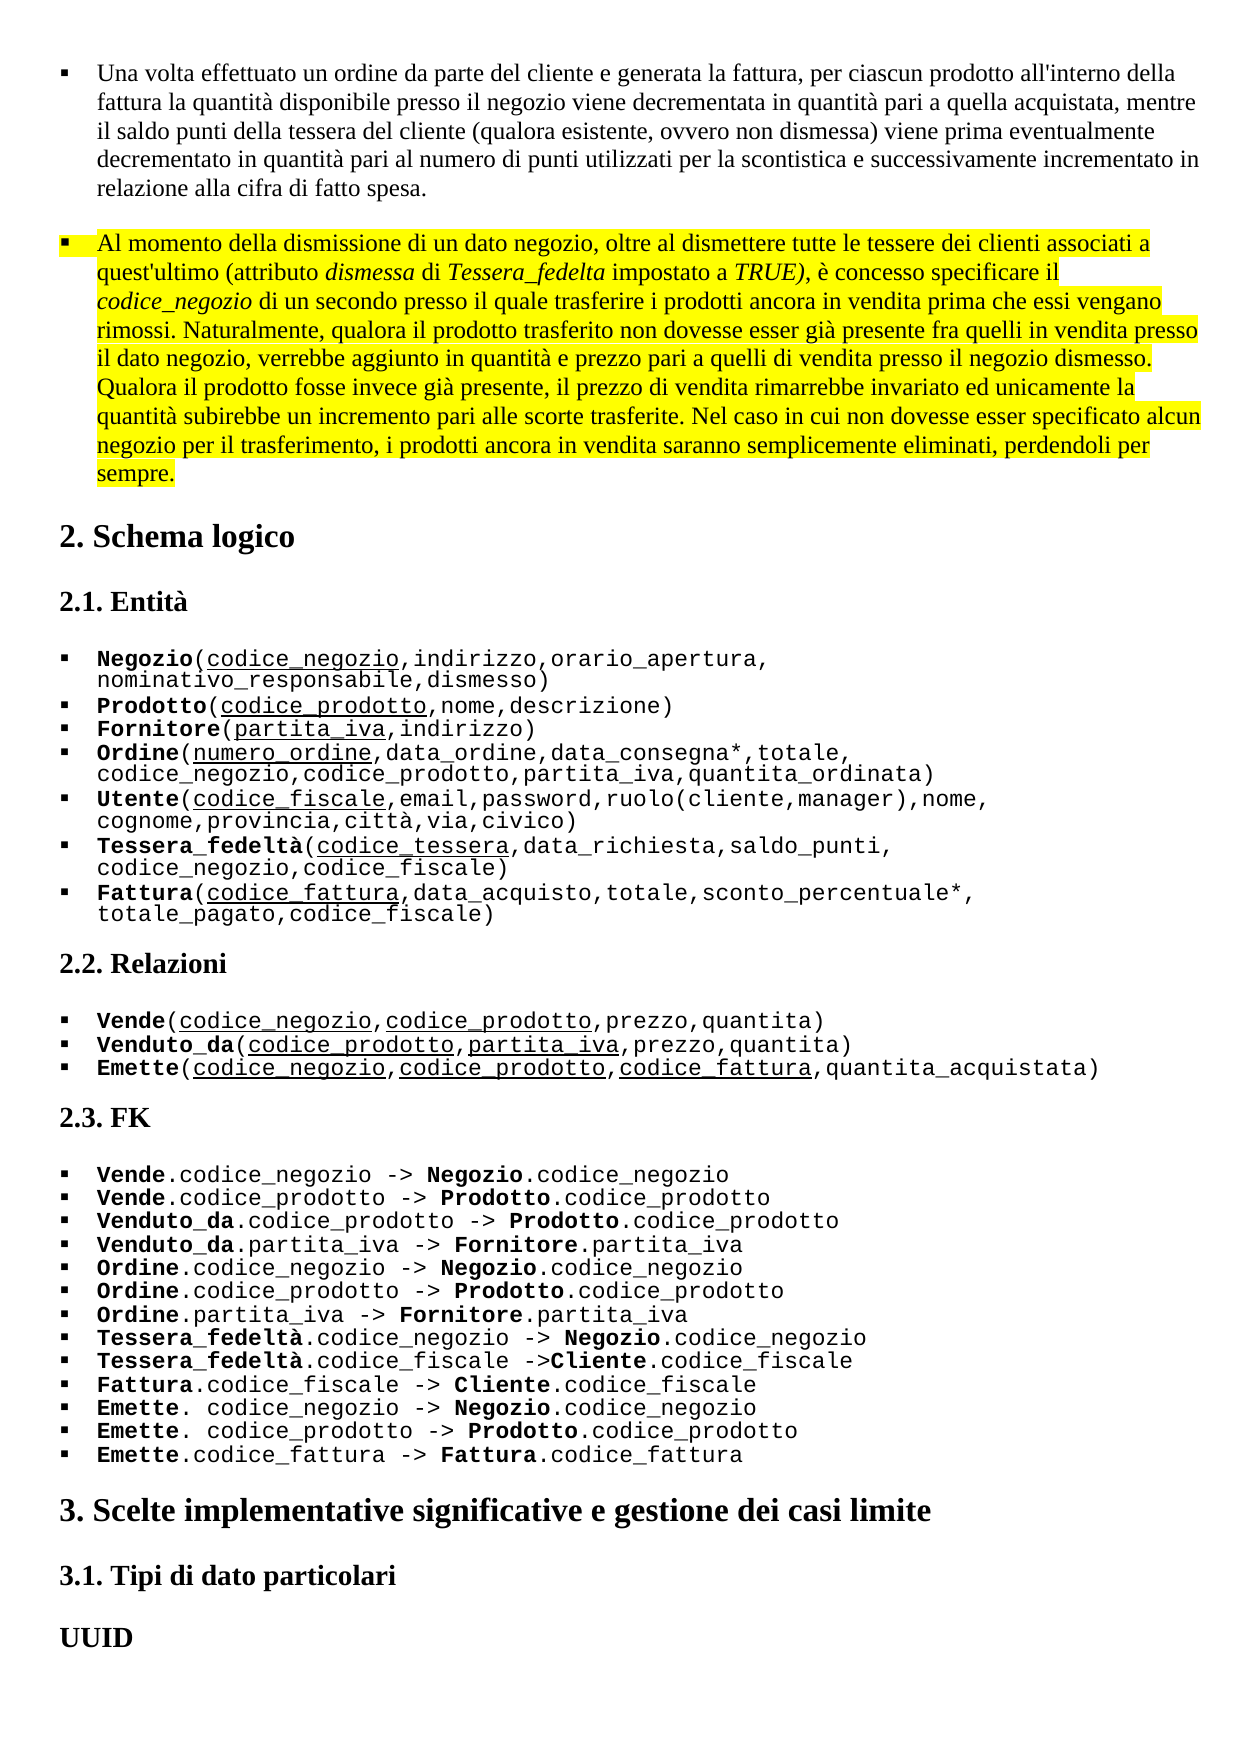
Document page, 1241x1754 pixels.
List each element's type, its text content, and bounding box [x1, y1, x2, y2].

text 2.3. FK [59, 1103, 1211, 1133]
list Ordine.partita_iva -> Fornitore.partita_iva [59, 1303, 1211, 1327]
list Tessera_fedeltà(codice_tessera,data_richiesta,saldo_punti, codice_negozio,codice_fiscale) [59, 835, 1211, 882]
list Fattura.codice_fiscale -> Cliente.codice_fiscale [59, 1373, 1211, 1397]
text 3. Scelte implementative significative e gestione dei casi limite [59, 1491, 1211, 1529]
list Emette.codice_fattura -> Fattura.codice_fattura [59, 1443, 1211, 1467]
list Ordine.codice_negozio -> Negozio.codice_negozio [59, 1257, 1211, 1280]
list Prodotto(codice_prodotto,nome,descrizione) [59, 695, 1211, 718]
text 2.1. Entità [59, 588, 1211, 618]
list Tessera_fedeltà.codice_fiscale ->Cliente.codice_fiscale [59, 1350, 1211, 1373]
list Vende.codice_prodotto -> Prodotto.codice_prodotto [59, 1187, 1211, 1210]
list Emette. codice_negozio -> Negozio.codice_negozio [59, 1397, 1211, 1420]
list Vende.codice_negozio -> Negozio.codice_negozio [59, 1163, 1211, 1187]
list Venduto_da.codice_prodotto -> Prodotto.codice_prodotto [59, 1210, 1211, 1233]
list Vende(codice_negozio,codice_prodotto,prezzo,quantita) [59, 1010, 1211, 1033]
list Emette(codice_negozio,codice_prodotto,codice_fattura,quantita_acquistata) [59, 1057, 1211, 1080]
list Tessera_fedeltà.codice_negozio -> Negozio.codice_negozio [59, 1327, 1211, 1350]
list Una volta effettuato un ordine da parte del cliente e generata la fattura, per ciascun prodotto all'interno della fattura la quantità disponibile presso il negozio viene decrementata in quantità pari a quella acquistata, mentre il saldo punti della tessera del cliente (qualora esistente, ovvero non dismessa) viene prima eventualmente decrementato in quantità pari al numero di punti utilizzati per la scontistica e successivamente incrementato in relazione alla cifra di fatto spesa. [59, 58, 1211, 202]
text 3.1. Tipi di dato particolari [59, 1558, 1211, 1591]
list Venduto_da.partita_iva -> Fornitore.partita_iva [59, 1233, 1211, 1257]
text 2. Schema logico [59, 516, 1211, 554]
list Emette. codice_prodotto -> Prodotto.codice_prodotto [59, 1420, 1211, 1443]
text UUID [59, 1620, 1211, 1653]
list Fornitore(partita_iva,indirizzo) [59, 718, 1211, 741]
text 2.2. Relazioni [59, 950, 1211, 980]
list Utente(codice_fiscale,email,password,ruolo(cliente,manager),nome, cognome,provincia,città,via,civico) [59, 788, 1211, 835]
list Ordine.codice_prodotto -> Prodotto.codice_prodotto [59, 1280, 1211, 1303]
list Al momento della dismissione di un dato negozio, oltre al dismettere tutte le tessere dei clienti associati a quest'ultimo (attributo dismessa di Tessera_fedelta impostato a TRUE), è concesso specificare il codice_negozio di un secondo presso il quale trasferire i prodotti ancora in vendita prima che essi vengano rimossi. Naturalmente, qualora il prodotto trasferito non dovesse esser già presente fra quelli in vendita presso il dato negozio, verrebbe aggiunto in quantità e prezzo pari a quelli di vendita presso il negozio dismesso. Qualora il prodotto fosse invece già presente, il prezzo di vendita rimarrebbe invariato ed unicamente la quantità subirebbe un incremento pari alle scorte trasferite. Nel caso in cui non dovesse esser specificato alcun negozio per il trasferimento, i prodotti ancora in vendita saranno semplicemente eliminati, perdendoli per sempre. [59, 228, 1211, 487]
list Venduto_da(codice_prodotto,partita_iva,prezzo,quantita) [59, 1033, 1211, 1057]
list Ordine(numero_ordine,data_ordine,data_consegna*,totale, codice_negozio,codice_prodotto,partita_iva,quantita_ordinata) [59, 741, 1211, 788]
list Negozio(codice_negozio,indirizzo,orario_apertura, nominativo_responsabile,dismesso) [59, 648, 1211, 695]
list Fattura(codice_fattura,data_acquisto,totale,sconto_percentuale*, totale_pagato,codice_fiscale) [59, 882, 1211, 928]
